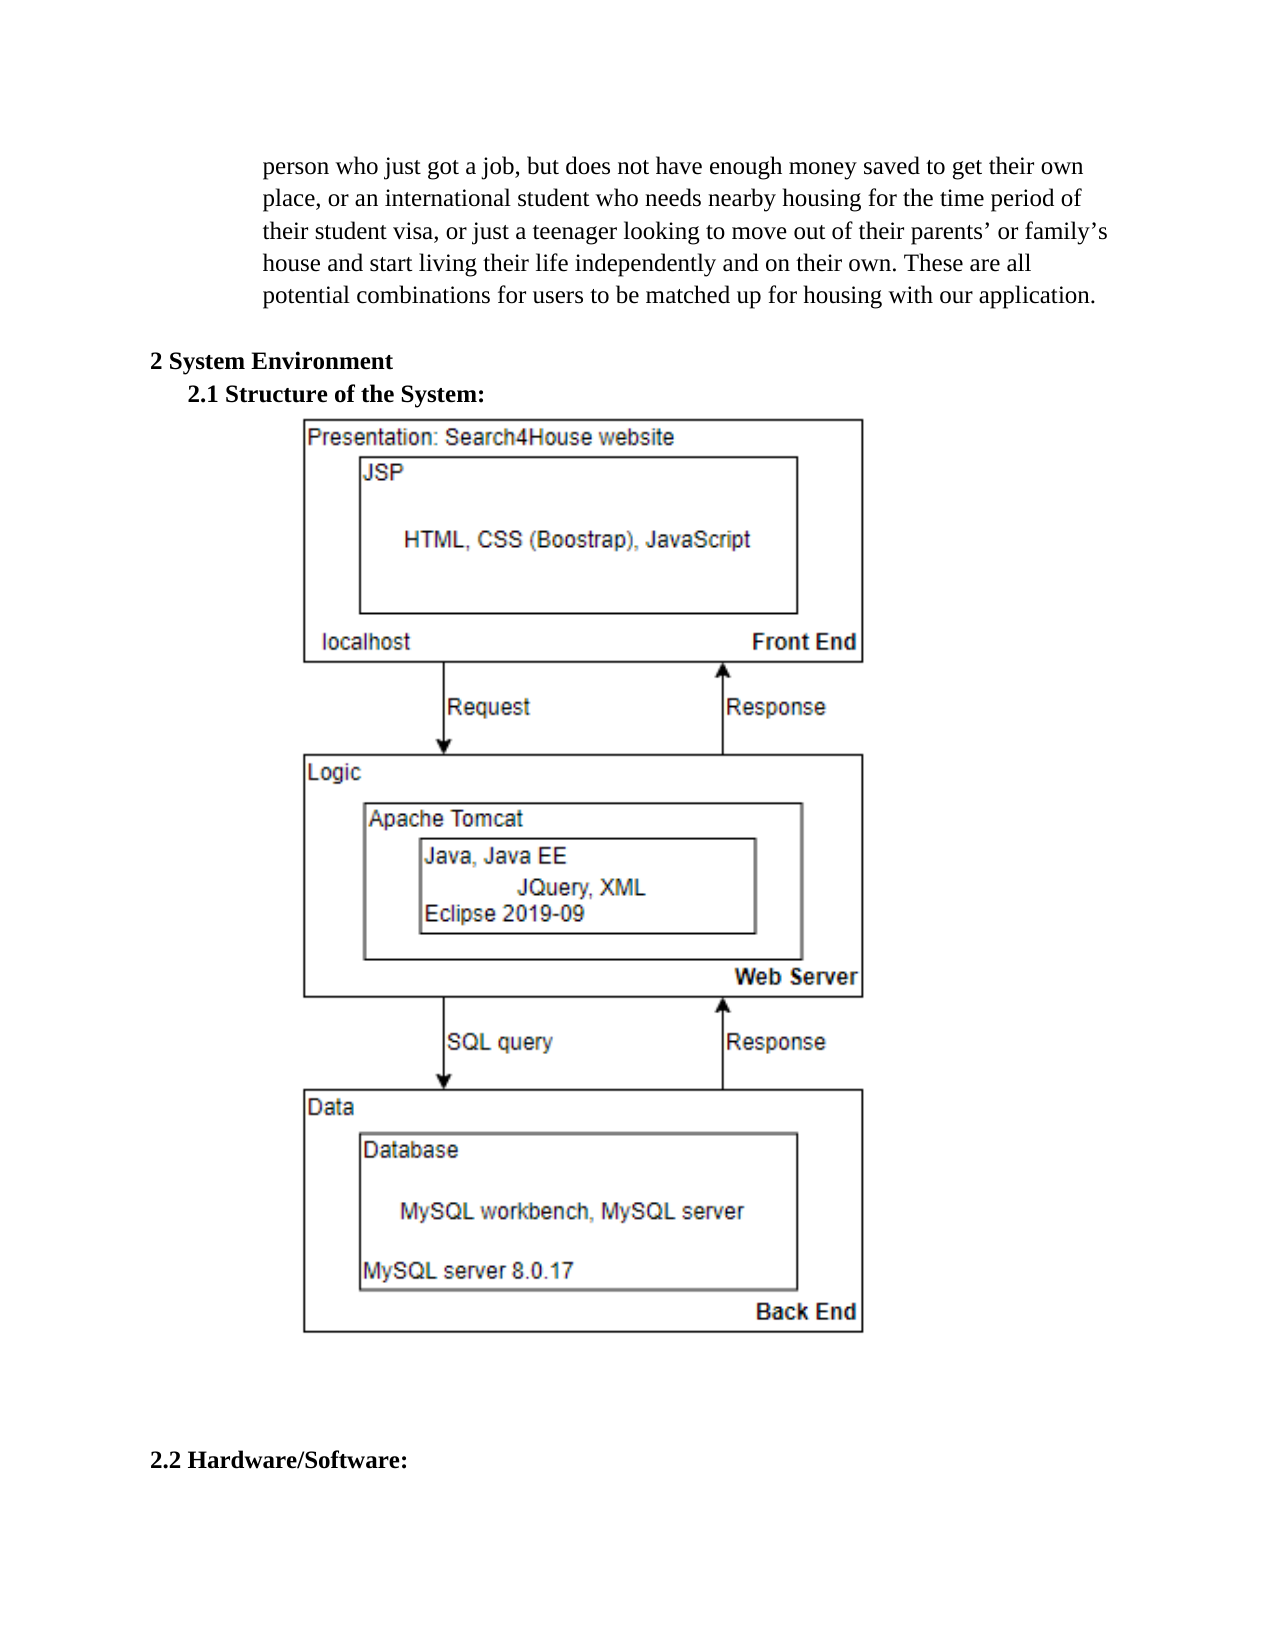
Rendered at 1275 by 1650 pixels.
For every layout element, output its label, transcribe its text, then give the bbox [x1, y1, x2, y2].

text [262, 151, 1125, 309]
list Hardware/Software: [150, 1445, 1125, 1474]
list Structure of the System: [187, 379, 1125, 408]
list System Environment [150, 346, 1125, 375]
picture [300, 412, 886, 1348]
